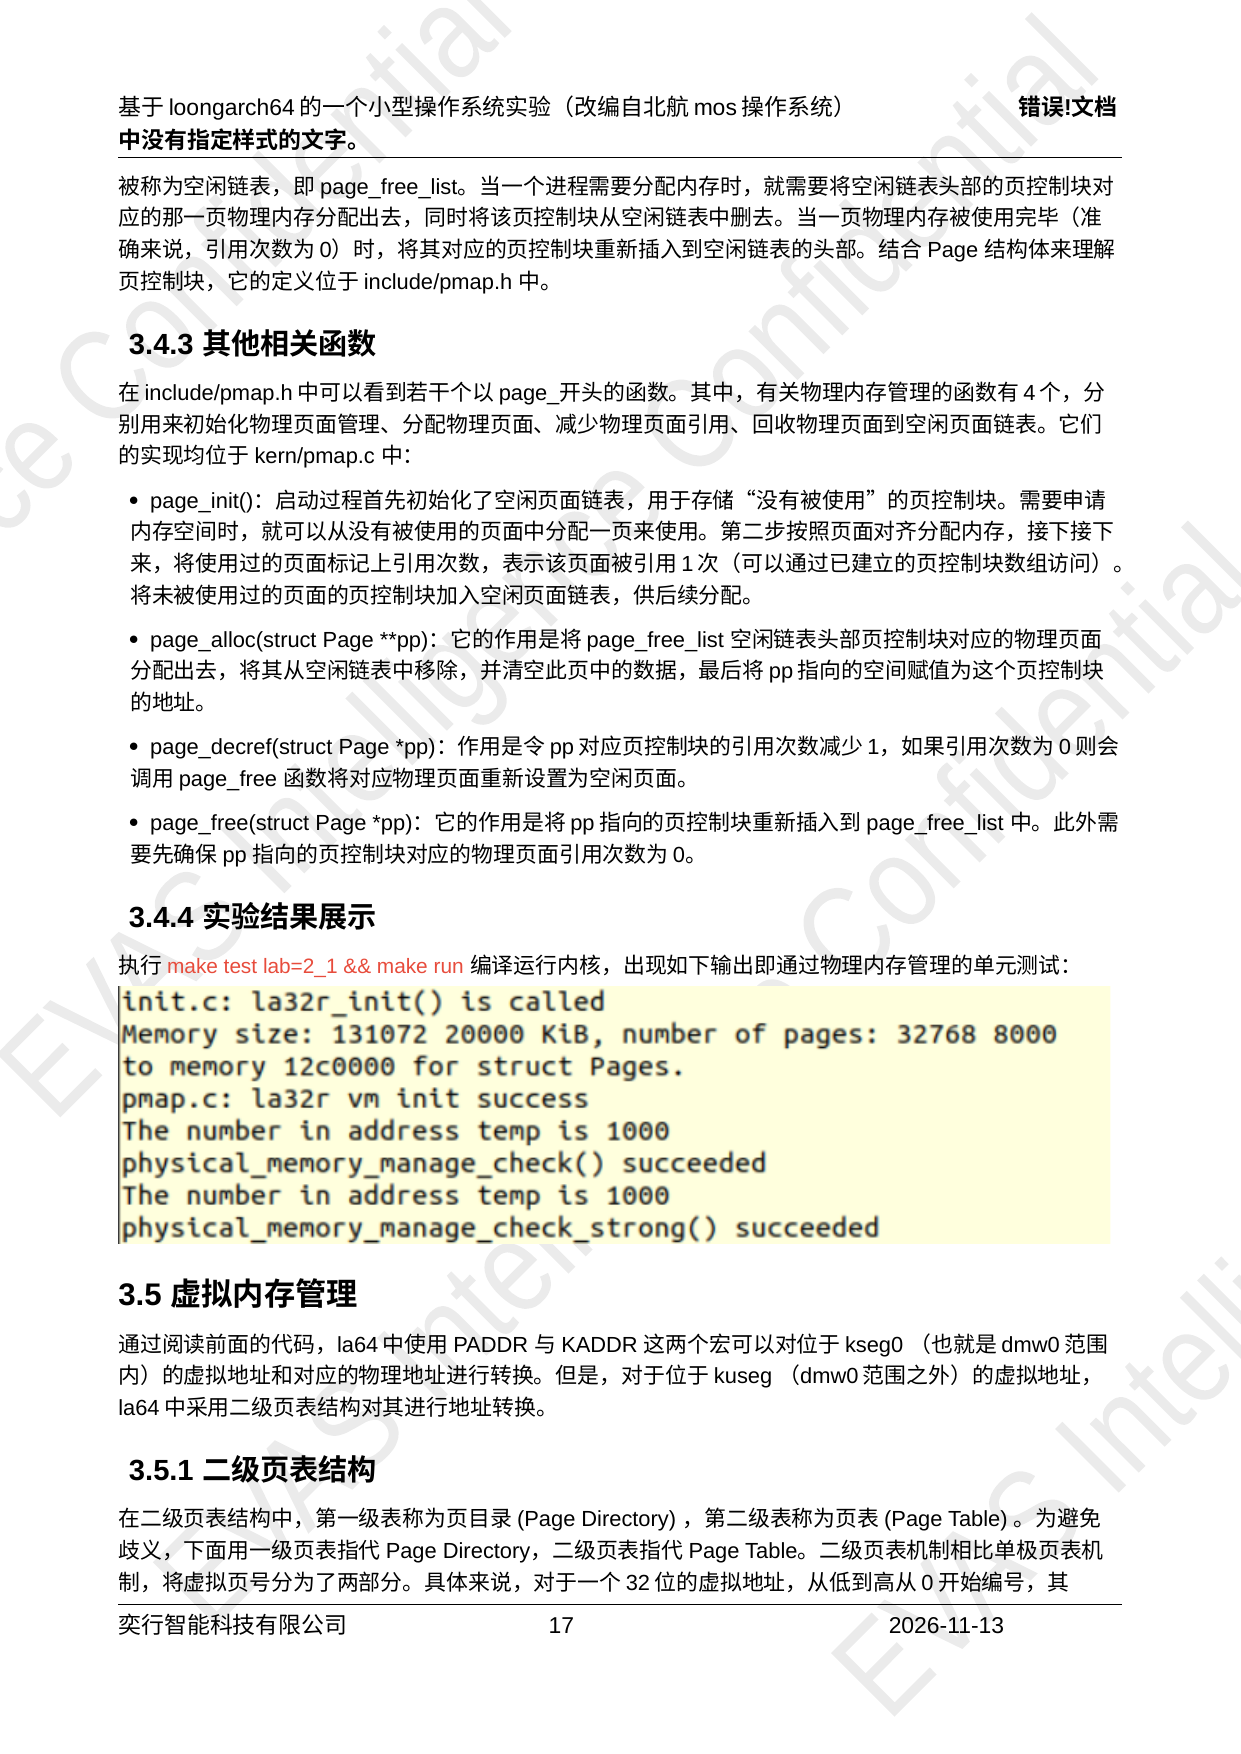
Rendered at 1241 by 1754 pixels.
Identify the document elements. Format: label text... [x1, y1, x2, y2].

list page_decref(struct Page *pp)：作用是令pp对应页控制块的引用次数减少1，如果引用次数为0则会调用 page_free 函数将对应物理页面重新设置为空闲页面。 [130, 729, 1122, 793]
text 在include/pmap.h中可以看到若干个以page_开头的函数。其中，有关物理内存管理的函数有4个，分别用来初始化物理页面管理、分配物理页面、减少物理页面引用、回收物理页面到空闲页面链表。它们的实现均位于 kern/pmap.c 中： [118, 375, 1122, 470]
text 通过阅读前面的代码，la64中使用 PADDR 与 KADDR 这两个宏可以对位于kseg0 （也就是dmw0范围内）的虚拟地址和对应的物理地址进行转换。但是，对于位于 kuseg （dmw0范围之外）的虚拟地址，la64中采用二级页表结构对其进行地址转换。 [118, 1327, 1122, 1422]
list page_alloc(struct Page **pp)：它的作用是将 page_free_list 空闲链表头部页控制块对应的物理页面分配出去，将其从空闲链表中移除，并清空此页中的数据，最后将pp指向的空间赋值为这个页控制块的地址。 [130, 622, 1122, 717]
list page_init()：启动过程首先初始化了空闲页面链表，用于存储“没有被使用”的页控制块。需要申请内存空间时，就可以从没有被使用的页面中分配一页来使用。第二步按照页面对齐分配内存，接下接下来，将使用过的页面标记上引用次数，表示该页面被引用1次（可以通过已建立的页控制块数组访问）。将未被使用过的页面的页控制块加入空闲页面链表，供后续分配。 [130, 483, 1122, 609]
subtitle 3.5 虚拟内存管理 [118, 1269, 1122, 1314]
text 执行 make test lab=2_1 && make run 编译运行内核，出现如下输出即通过物理内存管理的单元测试： [118, 948, 1122, 980]
subtitle 3.4.4 实验结果展示 [129, 893, 1122, 936]
list page_free(struct Page *pp)：它的作用是将pp指向的页控制块重新插入到 page_free_list 中。此外需要先确保 pp 指向的页控制块对应的物理页面引用次数为0。 [130, 805, 1122, 868]
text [118, 1501, 1122, 1596]
picture [118, 986, 1111, 1244]
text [118, 169, 1122, 295]
subtitle 3.5.1 二级页表结构 [129, 1447, 1122, 1489]
subtitle 3.4.3 其他相关函数 [129, 320, 1122, 363]
